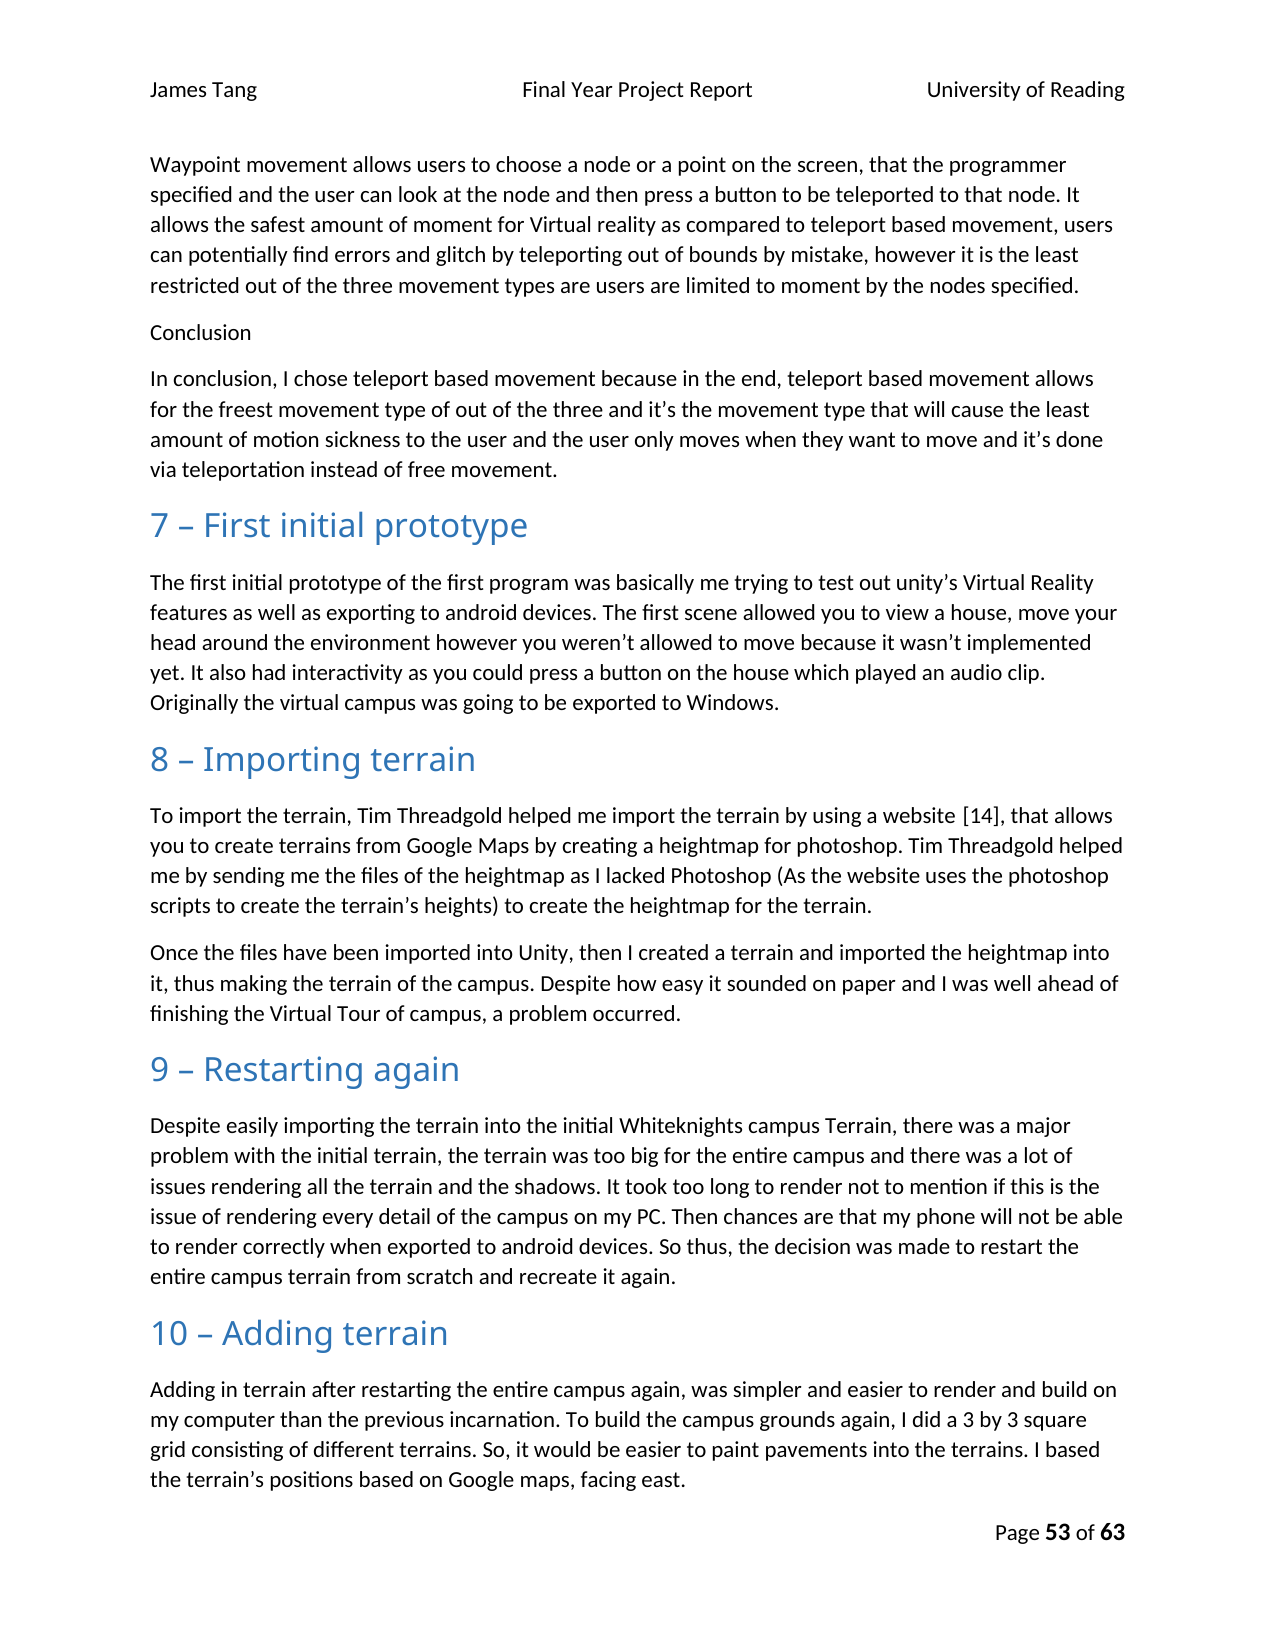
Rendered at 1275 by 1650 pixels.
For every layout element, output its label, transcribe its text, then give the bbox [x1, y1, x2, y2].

text Despite easily importing the terrain into the initial Whiteknights campus Terrain, there was a major problem with the initial terrain, the terrain was too big for the entire campus and there was a lot of issues rendering all the terrain and the shadows. It took too long to render not to mention if this is the issue of rendering every detail of the campus on my PC. Then chances are that my phone will not be able to render correctly when exported to android devices. So thus, the decision was made to restart the entire campus terrain from scratch and recreate it again. [150, 1111, 1125, 1291]
text 9 – Restarting again [150, 1046, 1125, 1091]
text Conclusion [150, 318, 1125, 346]
text In conclusion, I chose teleport based movement because in the end, teleport based movement allows for the freest movement type of out of the three and it’s the movement type that will cause the least amount of motion sickness to the user and the user only moves when they want to move and it’s done via teleportation instead of free movement. [150, 364, 1125, 483]
text 8 – Importing terrain [150, 735, 1125, 781]
text Adding in terrain after restarting the entire campus again, was simpler and easier to render and build on my computer than the previous incarnation. To build the campus grounds again, I did a 3 by 3 square grid consisting of different terrains. So, it would be easier to paint pavements into the terrains. I based the terrain’s positions based on Google maps, facing east. [150, 1375, 1125, 1494]
text 7 – First initial prototype [150, 502, 1125, 547]
text 10 – Adding terrain [150, 1309, 1125, 1355]
text To import the terrain, Tim Threadgold helped me import the terrain by using a website , that allows you to create terrains from Google Maps by creating a heightmap for photoshop. Tim Threadgold helped me by sending me the files of the heightmap as I lacked Photoshop (As the website uses the photoshop scripts to create the terrain’s heights) to create the heightmap for the terrain. [150, 801, 1125, 920]
text Once the files have been imported into Unity, then I created a terrain and imported the heightmap into it, thus making the terrain of the campus. Despite how easy it sounded on paper and I was well ahead of finishing the Virtual Tour of campus, a problem occurred. [150, 938, 1125, 1027]
text The first initial prototype of the first program was basically me trying to test out unity’s Virtual Reality features as well as exporting to android devices. The first scene allowed you to view a house, move your head around the environment however you weren’t allowed to move because it wasn’t implemented yet. It also had interactivity as you could press a button on the house which played an audio clip. Originally the virtual campus was going to be exported to Windows. [150, 568, 1125, 717]
text Waypoint movement allows users to choose a node or a point on the screen, that the programmer specified and the user can look at the node and then press a button to be teleported to that node. It allows the safest amount of moment for Virtual reality as compared to teleport based movement, users can potentially find errors and glitch by teleporting out of bounds by mistake, however it is the least restricted out of the three movement types are users are limited to moment by the nodes specified. [150, 150, 1125, 299]
